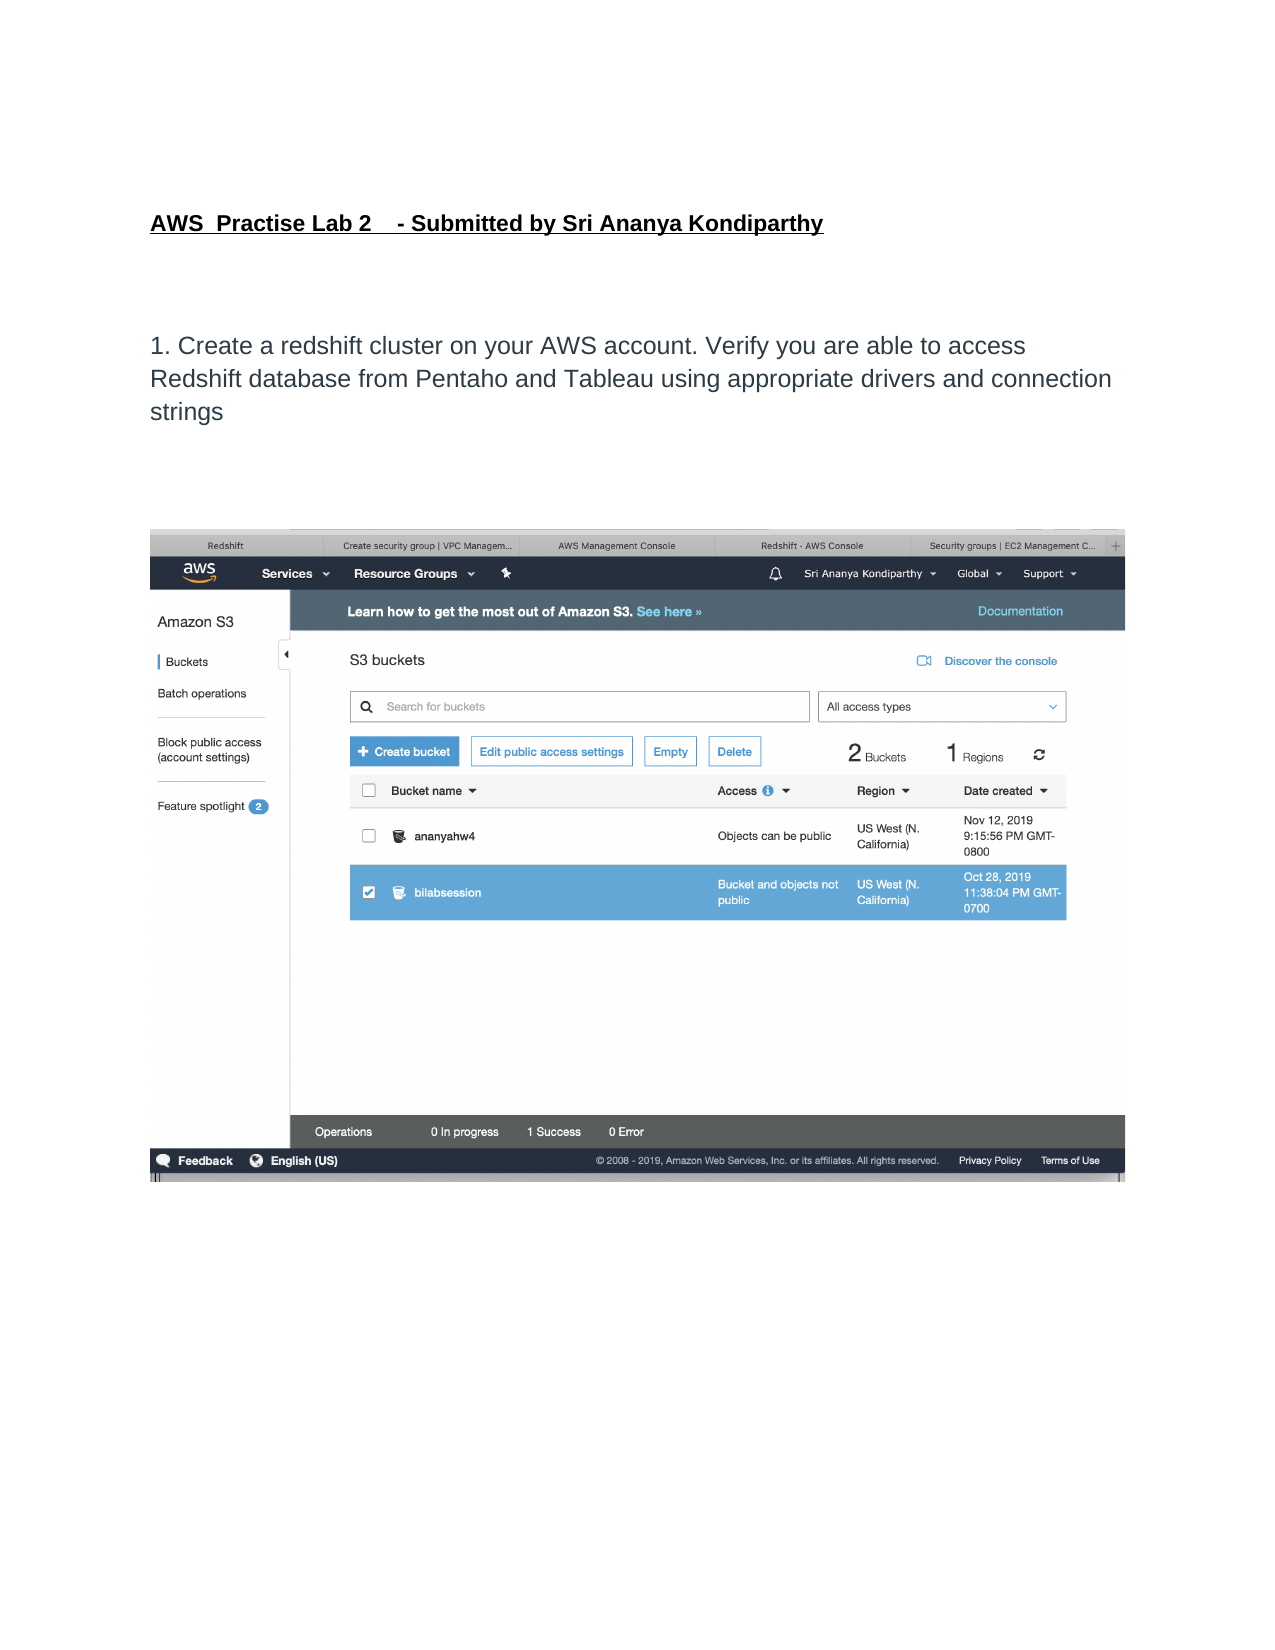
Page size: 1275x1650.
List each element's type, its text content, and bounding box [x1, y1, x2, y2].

picture [150, 529, 1125, 1182]
text AWS Practise Lab 2 - Submitted by Sri Ananya Kondiparthy [150, 210, 1125, 237]
text 1. Create a redshift cluster on your AWS account. Verify you are able to access Redshift database from Pentaho and Tableau using appropriate drivers and connection strings [150, 331, 1125, 426]
